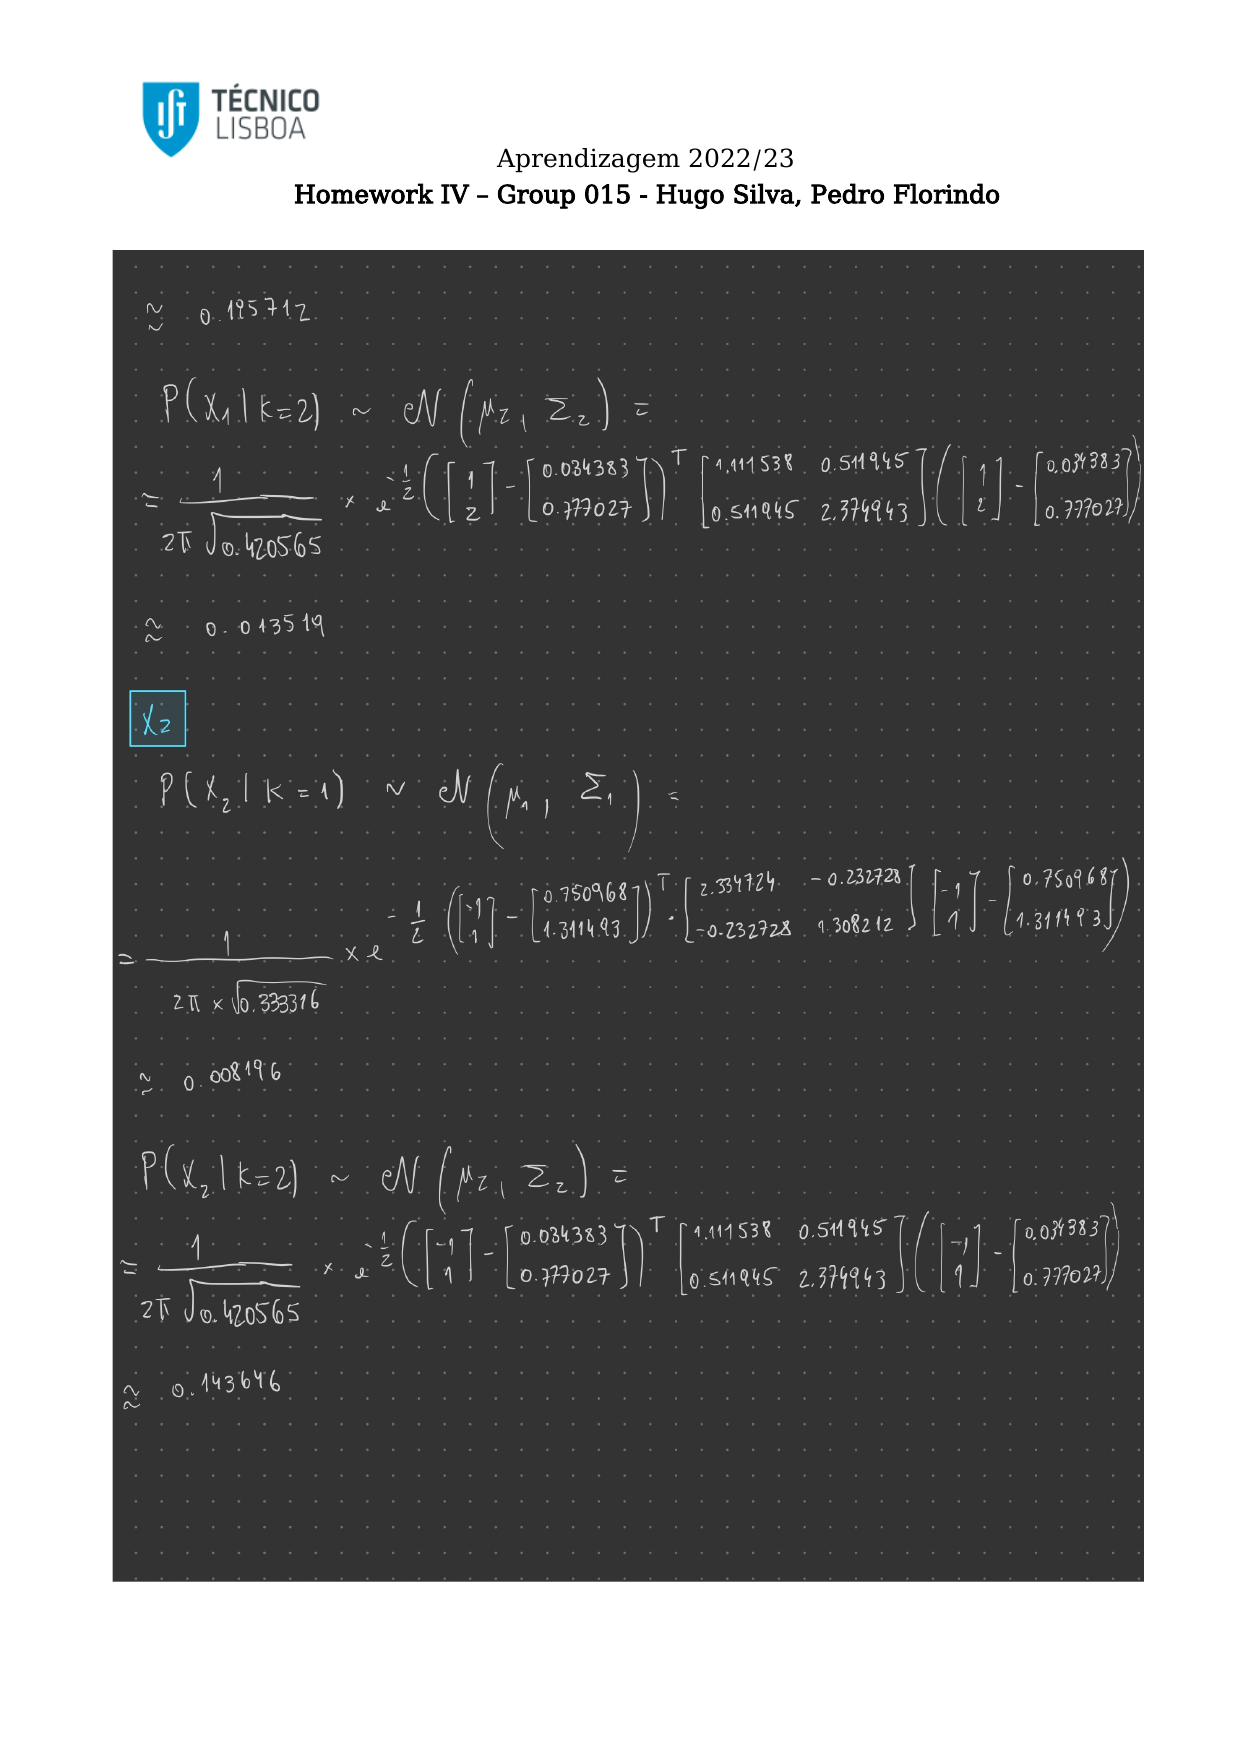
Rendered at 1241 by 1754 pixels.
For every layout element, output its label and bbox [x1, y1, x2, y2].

picture [131, 73, 329, 167]
picture [112, 250, 1144, 1582]
